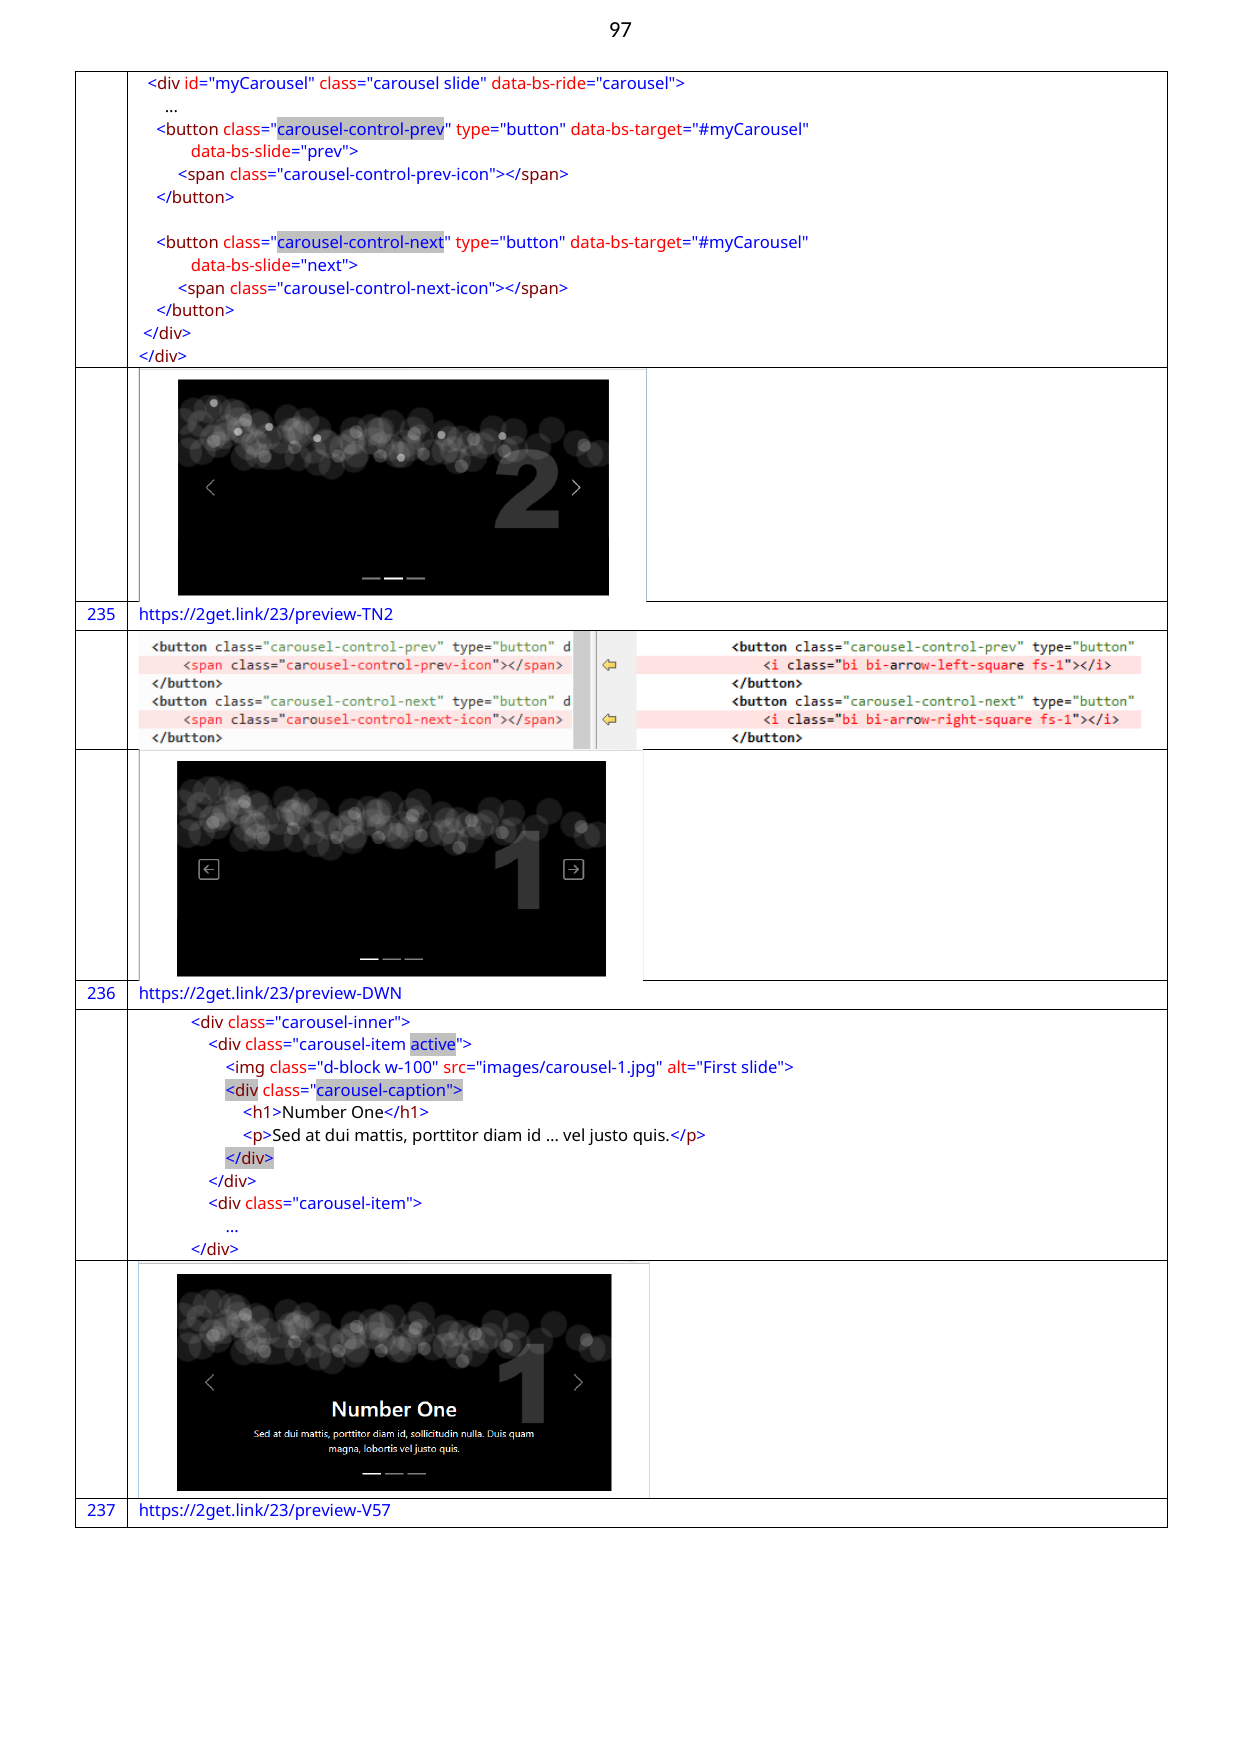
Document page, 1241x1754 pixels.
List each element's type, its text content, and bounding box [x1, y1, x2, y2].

picture [138, 631, 1142, 981]
table_cell [128, 368, 138, 601]
table_cell [76, 750, 127, 980]
table_cell <div class="carousel-inner"> <div class="carousel-item active"> <img class="d-block w-100" src="images/carousel-1.jpg" alt="First slide"> <div class="carousel-caption"> <h1>Number One</h1> <p>Sed at dui mattis, porttitor diam id … vel justo quis.</p> </div> </div> <div class="carousel-item"> … </div> [128, 1010, 1167, 1260]
table_cell [128, 750, 138, 980]
table_cell [650, 1261, 1167, 1498]
table_cell https://2get.link/23/preview-TN2 [128, 602, 1167, 630]
table_cell 237 [76, 1499, 127, 1527]
table_cell [128, 631, 138, 749]
table_cell [1142, 631, 1167, 749]
table_cell https://2get.link/23/preview-DWN [128, 981, 1167, 1009]
table_cell 235 [76, 602, 127, 630]
table_cell [76, 1261, 127, 1498]
table_cell https://2get.link/23/preview-V57 [128, 1499, 1167, 1527]
table_cell [76, 631, 127, 749]
table_cell [76, 368, 127, 601]
table_cell [76, 72, 127, 367]
picture [138, 1261, 650, 1498]
table_cell [644, 750, 1167, 980]
table_cell [647, 368, 1167, 601]
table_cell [128, 72, 1167, 367]
table_cell 236 [76, 981, 127, 1009]
picture [138, 368, 647, 602]
table_cell [128, 1261, 138, 1498]
table_cell [76, 1010, 127, 1260]
